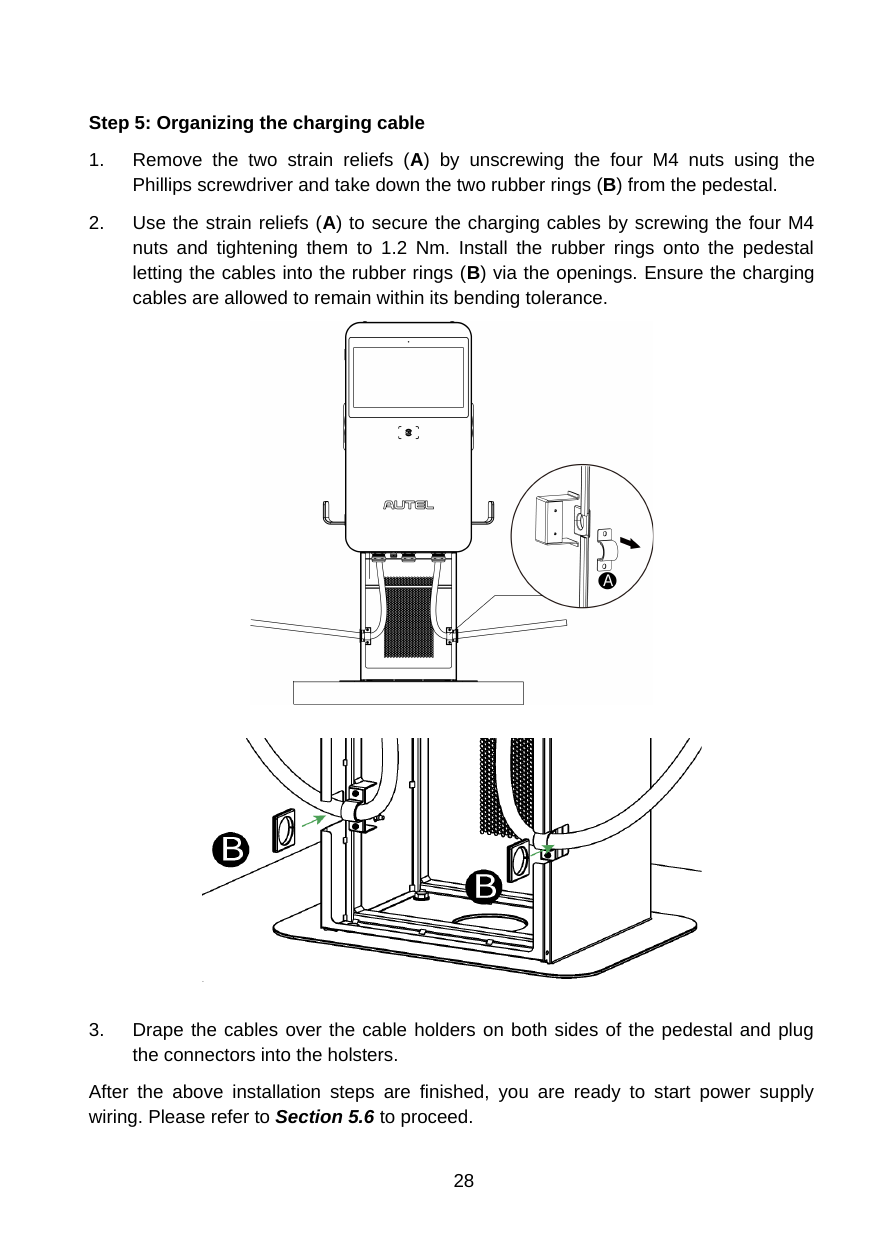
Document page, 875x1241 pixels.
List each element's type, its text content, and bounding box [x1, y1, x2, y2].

list Use the strain reliefs (A) to secure the charging cables by screwing the four M4 nuts and tightening them to 1.2 Nm. Install the rubber rings onto the pedestal letting the cables into the rubber rings (B) via the openings. Ensure the charging cables are allowed to remain within its bending tolerance. [89, 209, 815, 309]
text Step 5: Organizing the charging cable [89, 109, 815, 134]
list Drape the cables over the cable holders on both sides of the pedestal and plug the connectors into the holsters. [89, 1016, 815, 1066]
list Remove the two strain reliefs (A) by unscrewing the four M4 nuts using the Phillips screwdriver and take down the two rubber rings (B) from the pedestal. [89, 147, 815, 197]
text After the above installation steps are finished, you are ready to start power supply wiring. Please refer to Section 5.6 to proceed. [89, 1078, 815, 1128]
picture [202, 738, 702, 982]
picture [250, 321, 654, 705]
